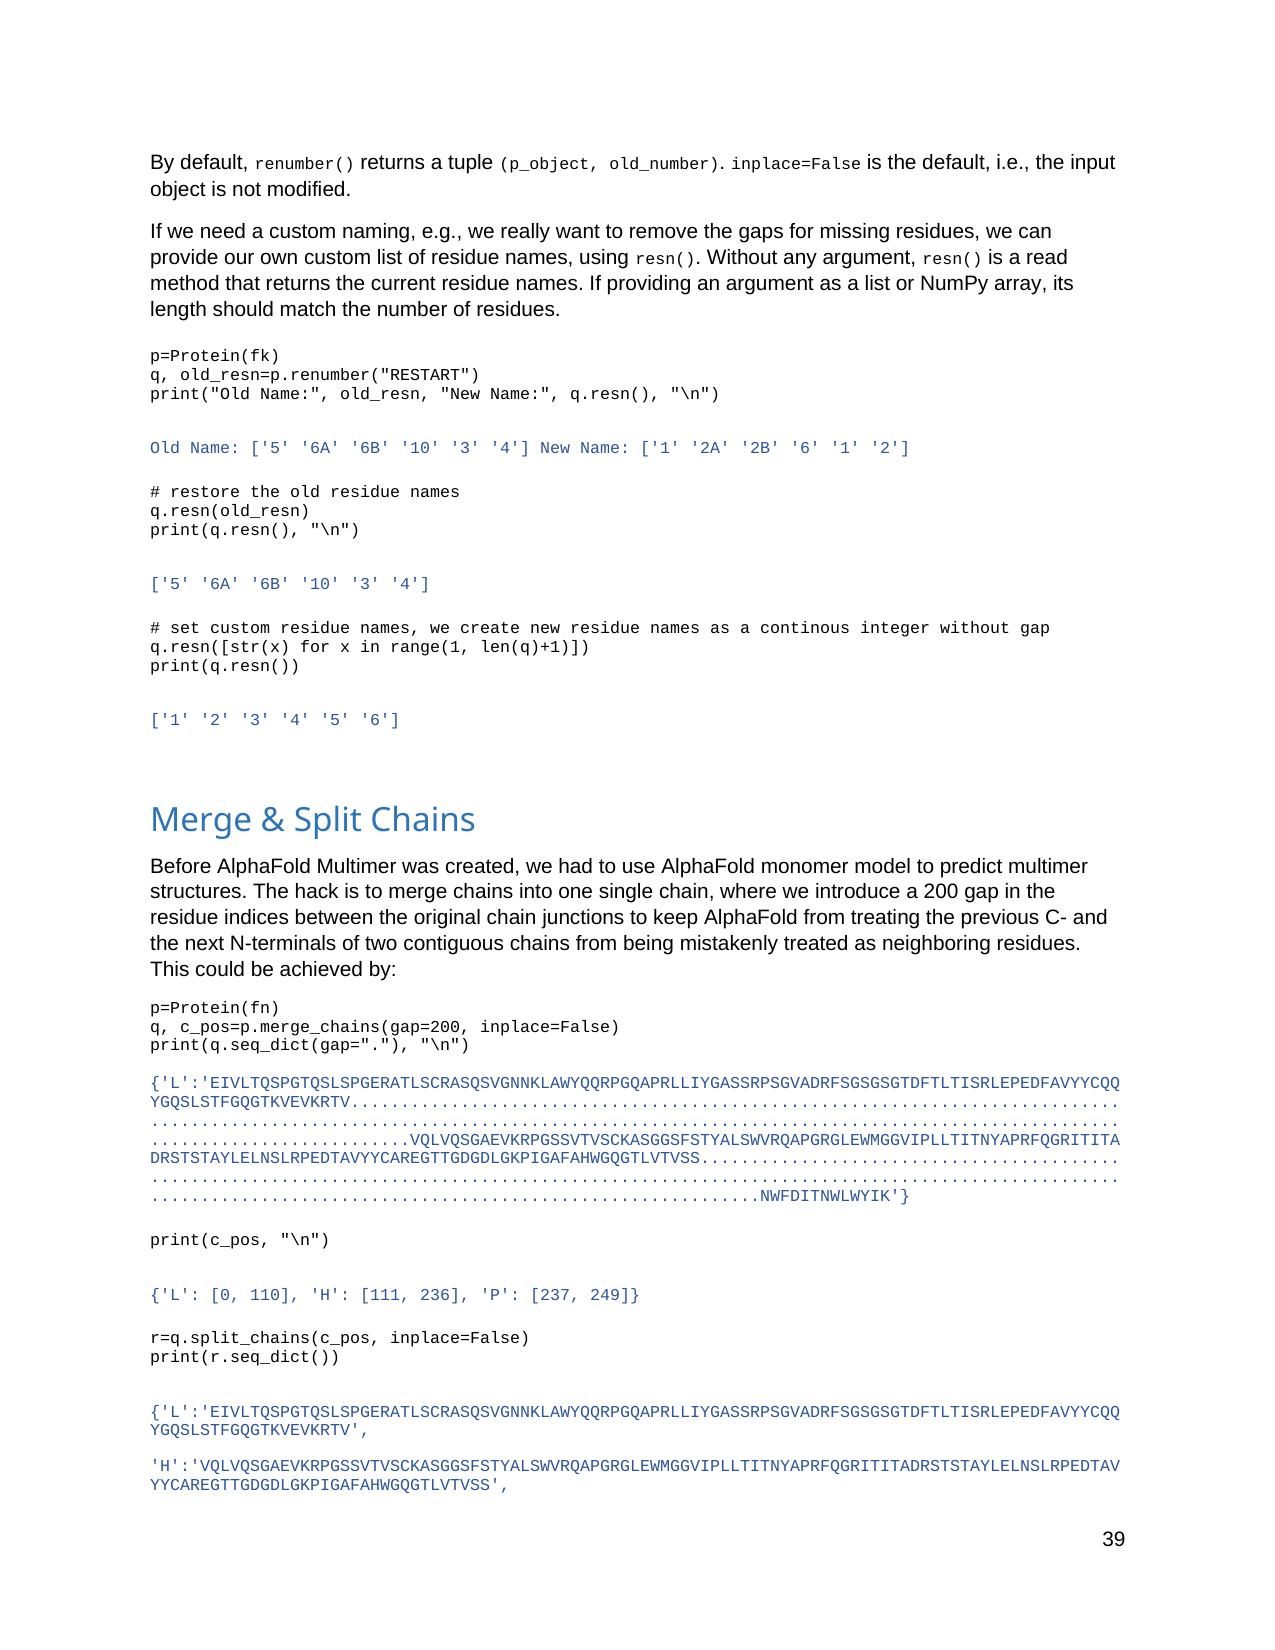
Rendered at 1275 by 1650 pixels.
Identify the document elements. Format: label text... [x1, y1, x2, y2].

text Old Name: ['5' '6A' '6B' '10' '3' '4'] New Name: ['1' '2A' '2B' '6' '1' '2'] [150, 440, 1125, 459]
text Before AlphaFold Multimer was created, we had to use AlphaFold monomer model to predict multimer structures. The hack is to merge chains into one single chain, where we introduce a 200 gap in the residue indices between the original chain junctions to keep AlphaFold from treating the previous C- and the next N-terminals of two contiguous chains from being mistakenly treated as neighboring residues. This could be achieved by: [150, 853, 1125, 981]
text ['1' '2' '3' '4' '5' '6'] [150, 712, 1125, 731]
text # set custom residue names, we create new residue names as a continous integer without gap q.resn([str(x) for x in range(1, len(q)+1)]) print(q.resn()) [150, 620, 1125, 695]
text p=Protein(fk) q, old_resn=p.renumber("RESTART") print("Old Name:", old_resn, "New Name:", q.resn(), "\n") [150, 348, 1125, 423]
text If we need a custom naming, e.g., we really want to remove the gaps for missing residues, we can provide our own custom list of residue names, using resn(). Without any argument, resn() is a read method that returns the current residue names. If providing an argument as a list or NumPy array, its length should match the number of residues. [150, 219, 1125, 321]
text # restore the old residue names q.resn(old_resn) print(q.resn(), "\n") [150, 484, 1125, 559]
text By default, renumber() returns a tuple (p_object, old_number). inplace=False is the default, i.e., the input object is not modified. [150, 150, 1125, 200]
text {'L': [0, 110], 'H': [111, 236], 'P': [237, 249]} [150, 1286, 1125, 1305]
text r=q.split_chains(c_pos, inplace=False) print(r.seq_dict()) [150, 1330, 1125, 1368]
subtitle Merge & Split Chains [150, 796, 1125, 842]
text print(c_pos, "\n") [150, 1232, 1125, 1269]
text ['5' '6A' '6B' '10' '3' '4'] [150, 576, 1125, 595]
text p=Protein(fn) q, c_pos=p.merge_chains(gap=200, inplace=False) print(q.seq_dict(gap="."), "\n") {'L':'EIVLTQSPGTQSLSPGERATLSCRASQSVGNNKLAWYQQRPGQAPRLLIYGASSRPSGVADRFSGSGSGTDFTLTISRLEPEDFAVYYCQQYGQSLSTFGQGTKVEVKRTV........................................................................................................................................................................................................VQLVQSGAEVKRPGSSVTVSCKASGGSFSTYALSWVRQAPGRGLEWMGGVIPLLTITNYAPRFQGRITITADRSTSTAYLELNSLRPEDTAVYYCAREGTTGDGDLGKPIGAFAHWGQGTLVTVSS........................................................................................................................................................................................................NWFDITNWLWYIK'} [150, 999, 1125, 1207]
text 'H':'VQLVQSGAEVKRPGSSVTVSCKASGGSFSTYALSWVRQAPGRGLEWMGGVIPLLTITNYAPRFQGRITITADRSTSTAYLELNSLRPEDTAVYYCAREGTTGDGDLGKPIGAFAHWGQGTLVTVSS', [150, 1457, 1125, 1495]
text {'L':'EIVLTQSPGTQSLSPGERATLSCRASQSVGNNKLAWYQQRPGQAPRLLIYGASSRPSGVADRFSGSGSGTDFTLTISRLEPEDFAVYYCQQYGQSLSTFGQGTKVEVKRTV', [150, 1384, 1125, 1441]
